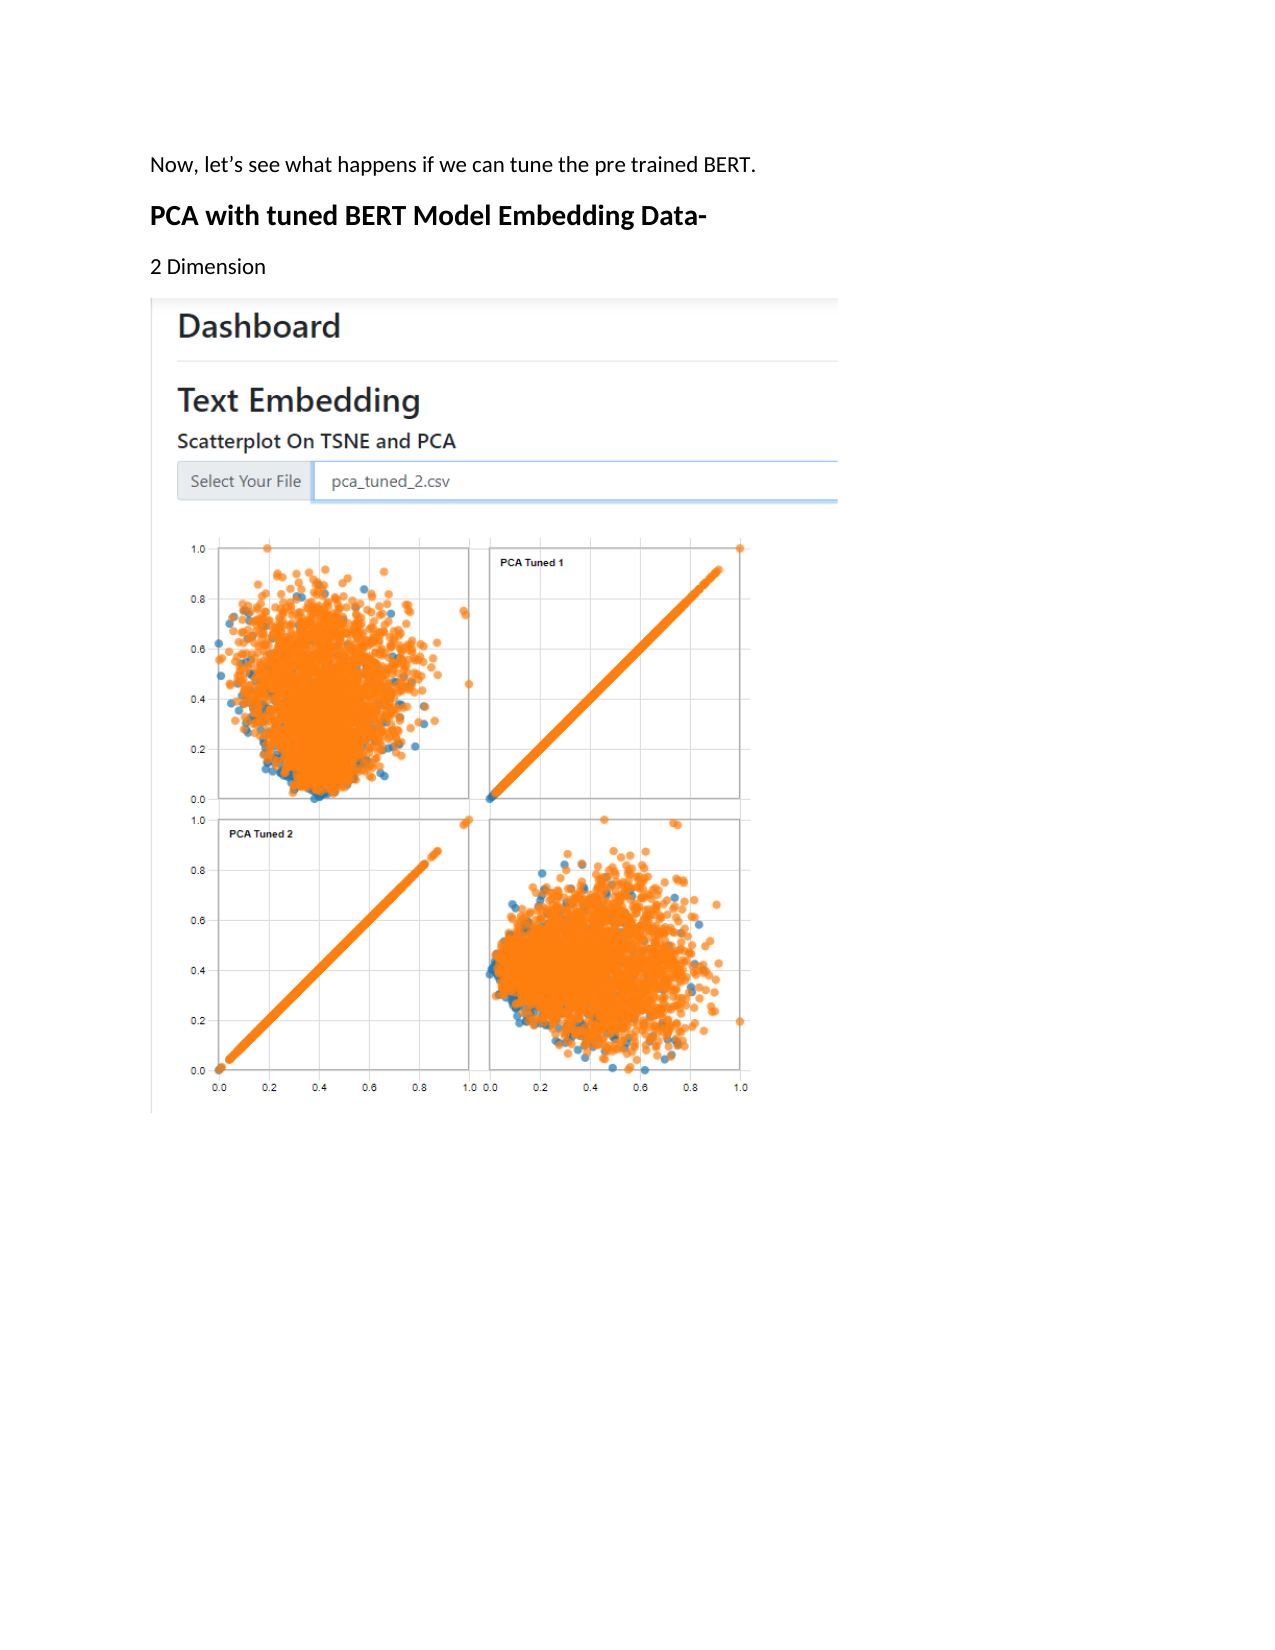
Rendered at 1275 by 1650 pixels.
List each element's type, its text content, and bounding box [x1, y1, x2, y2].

picture [150, 298, 838, 1113]
text 2 Dimension [150, 252, 1125, 280]
text PCA with tuned BERT Model Embedding Data- [150, 197, 1125, 232]
text Now, let’s see what happens if we can tune the pre trained BERT. [150, 150, 1125, 178]
